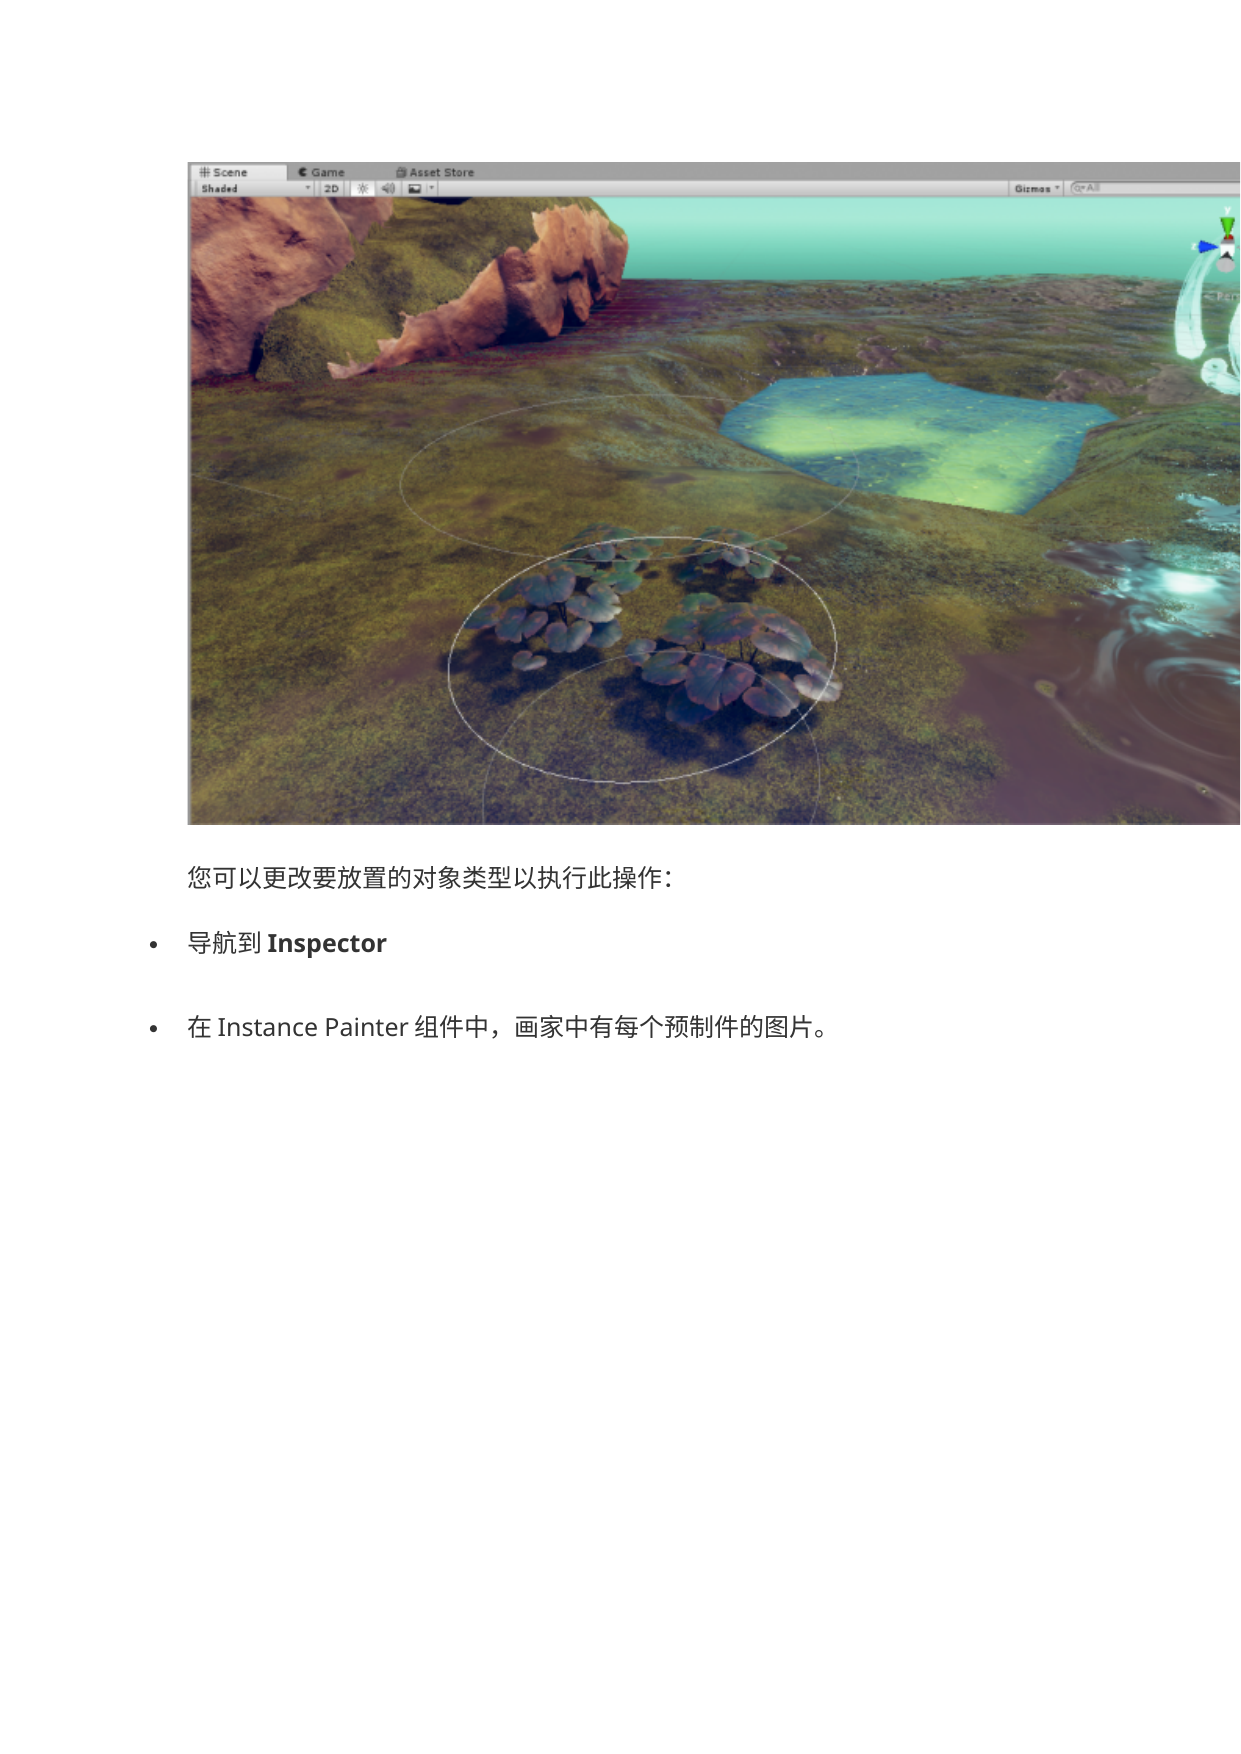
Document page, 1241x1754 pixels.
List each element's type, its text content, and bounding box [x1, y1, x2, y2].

list 导航到Inspector [150, 909, 1053, 974]
picture [187, 162, 1241, 825]
list 在Instance Painter组件中，画家中有每个预制件的图片。 [150, 993, 1053, 1058]
text 您可以更改要放置的对象类型以执行此操作： [187, 844, 1053, 909]
